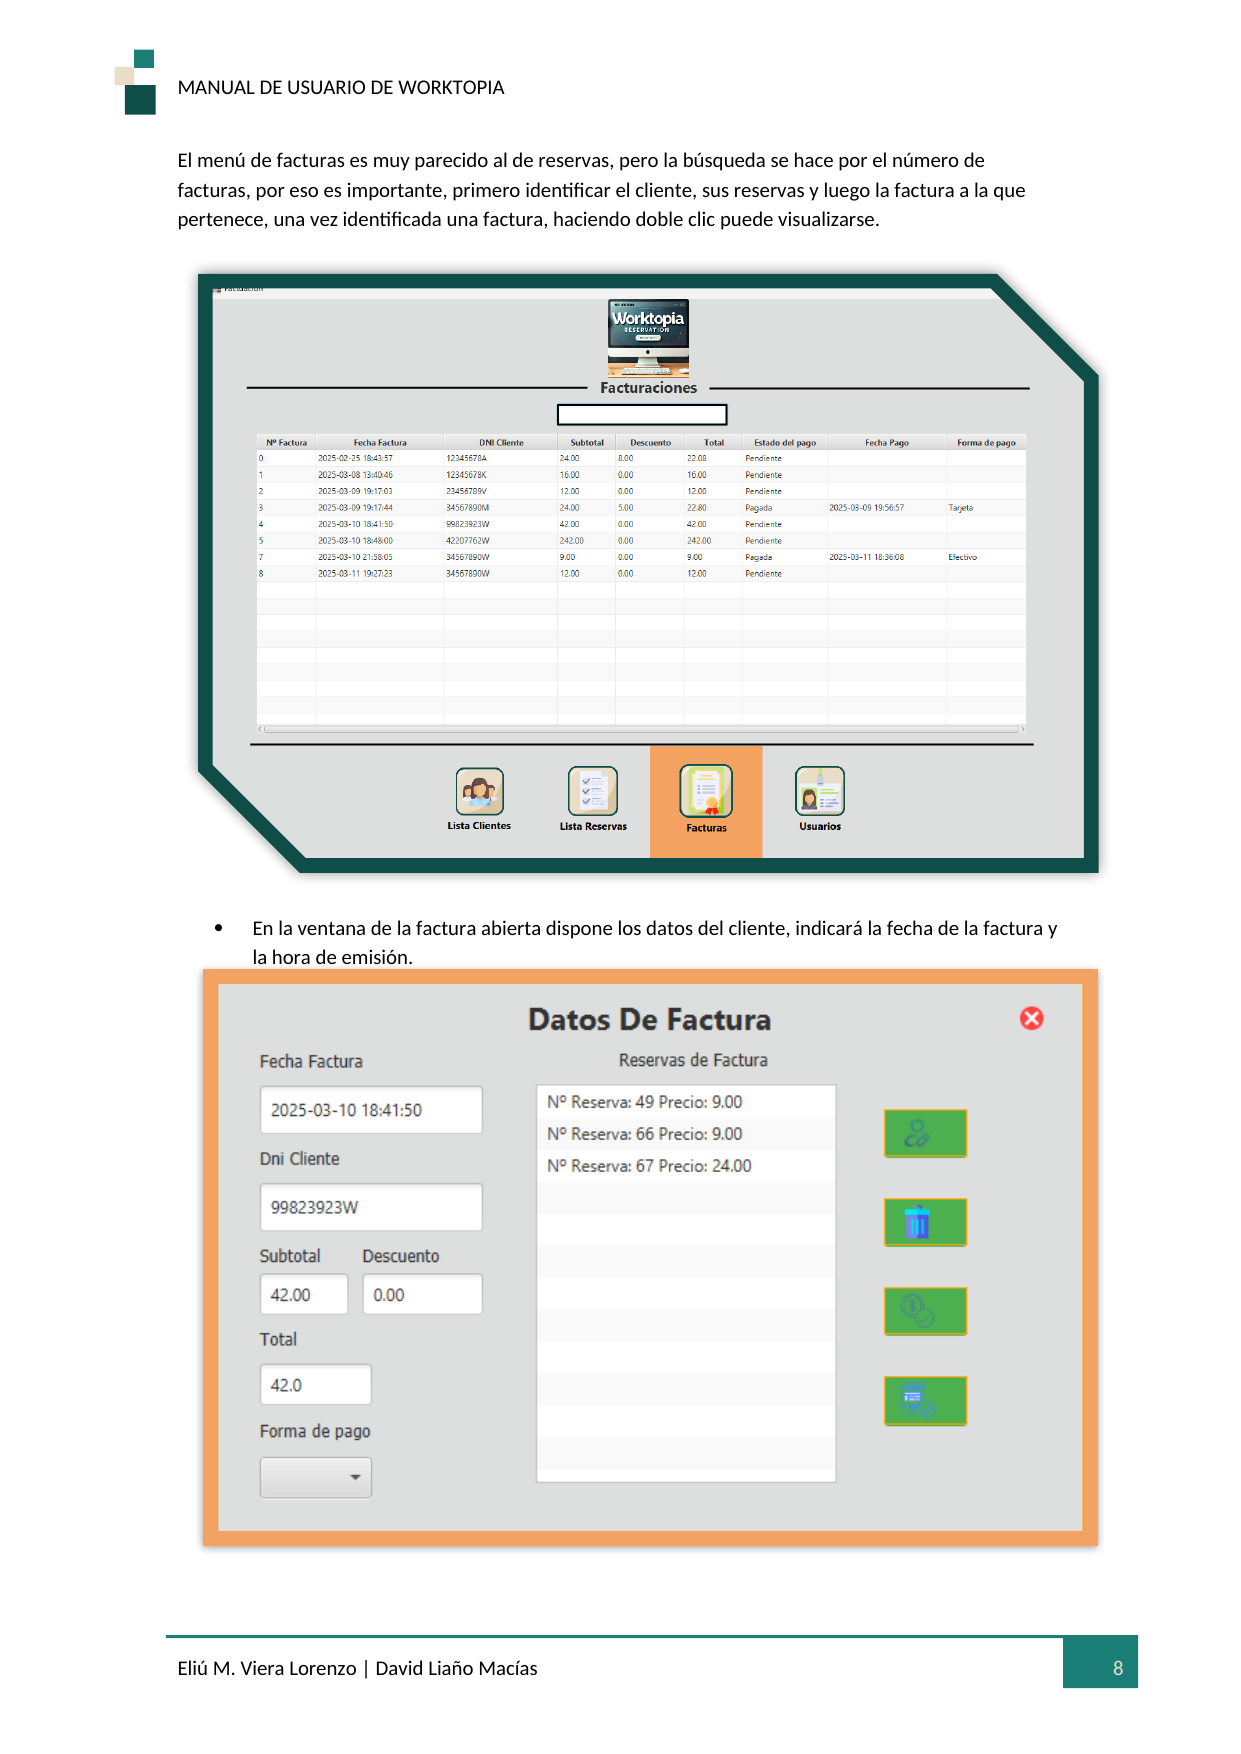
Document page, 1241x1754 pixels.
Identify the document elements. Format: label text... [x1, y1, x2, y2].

text El menú de facturas es muy parecido al de reservas, pero la búsqueda se hace por el número de facturas, por eso es importante, primero identificar el cliente, sus reservas y luego la factura a la que pertenece, una vez identificada una factura, haciendo doble clic puede visualizarse. [177, 148, 1063, 231]
picture [213, 289, 1083, 858]
list En la ventana de la factura abierta dispone los datos del cliente, indicará la fecha de la factura y la hora de emisión. [215, 915, 1063, 966]
picture [217, 984, 1084, 1531]
